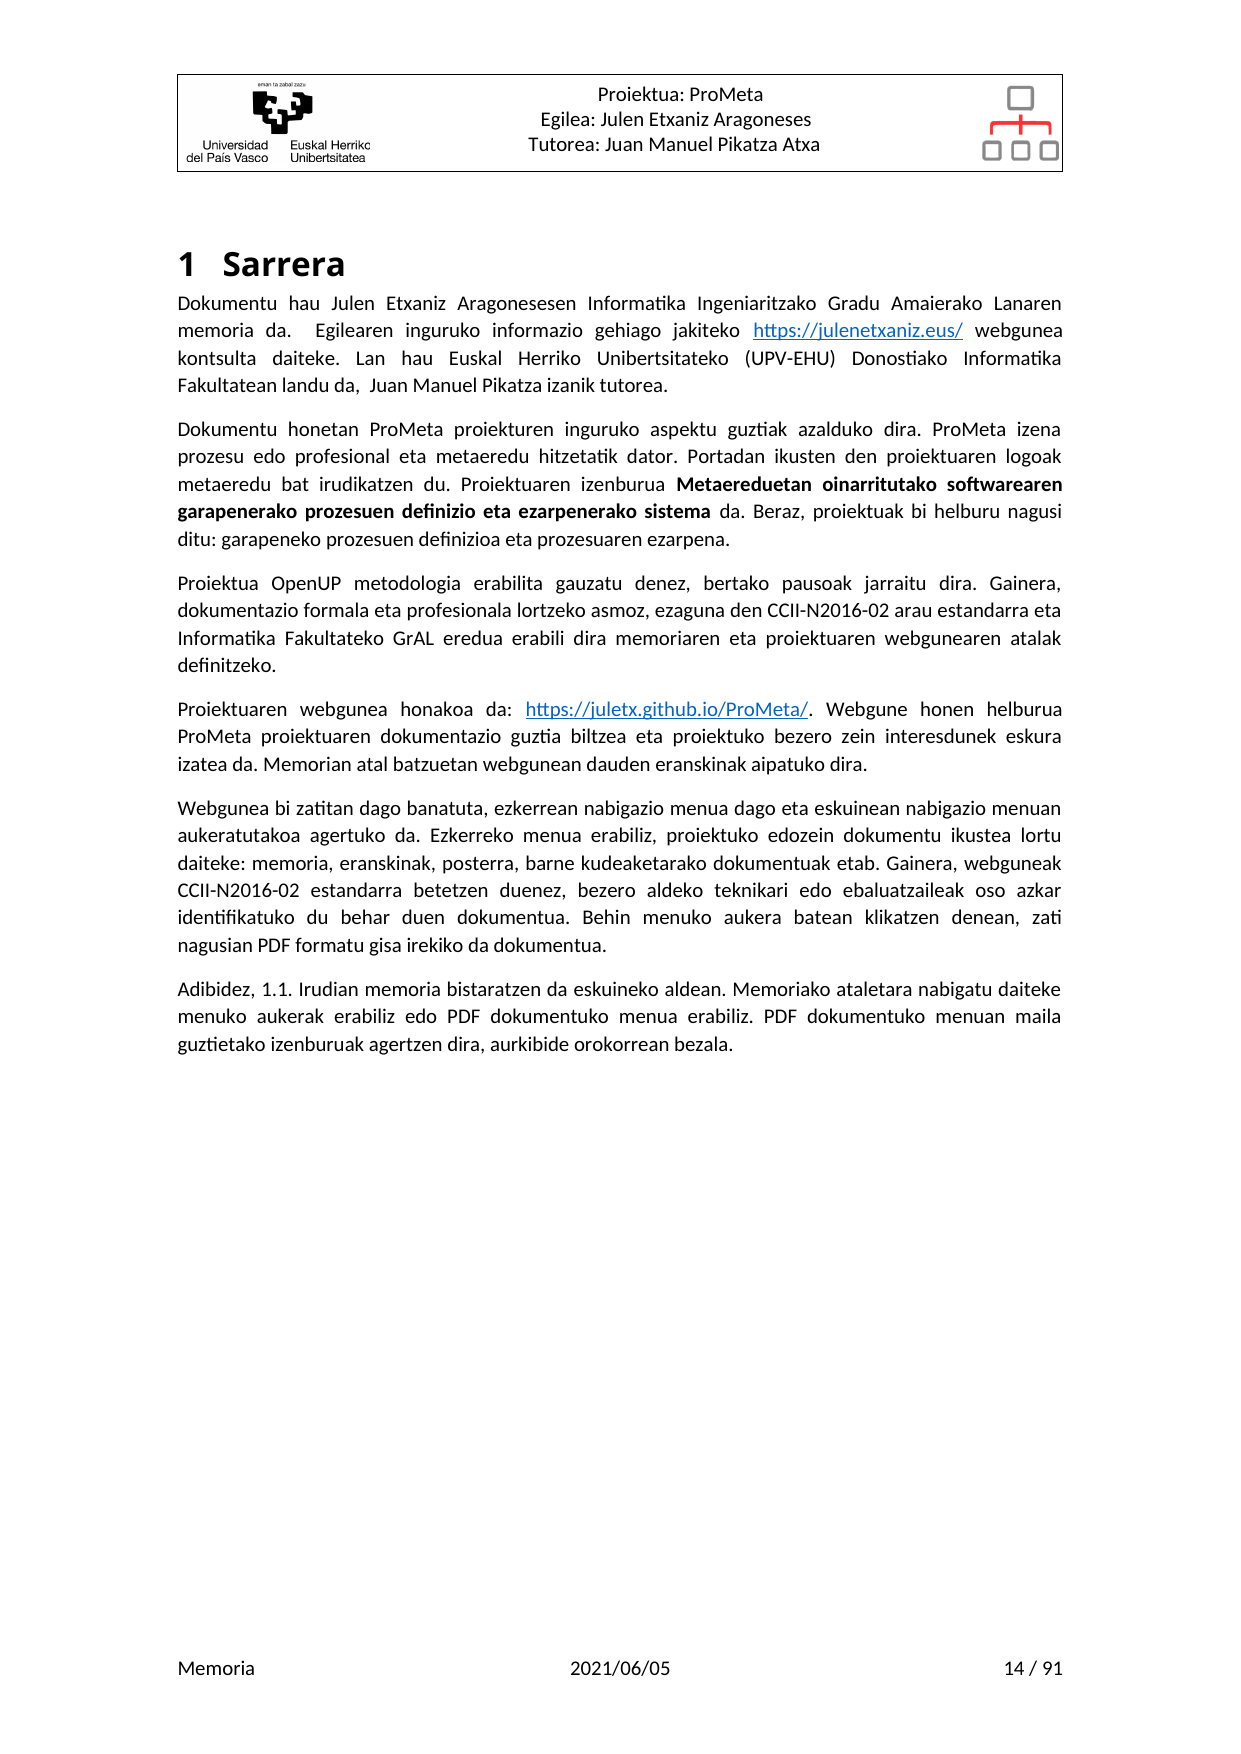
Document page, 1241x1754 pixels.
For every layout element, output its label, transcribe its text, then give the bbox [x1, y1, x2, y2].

picture [182, 80, 370, 162]
subtitle Sarrera [177, 241, 1063, 286]
text Proiektuaren webgunea honakoa da: https://juletx.github.io/ProMeta/. Webgune honen helburua ProMeta proiektuaren dokumentazio guztia biltzea eta proiektuko bezero zein interesdunek eskura izatea da. Memorian atal batzuetan webgunean dauden eranskinak aipatuko dira. [177, 696, 1063, 776]
picture [978, 80, 1060, 162]
text Dokumentu hau Julen Etxaniz Aragonesesen Informatika Ingeniaritzako Gradu Amaierako Lanaren memoria da. Egilearen inguruko informazio gehiago jakiteko https://julenetxaniz.eus/ webgunea kontsulta daiteke. Lan hau Euskal Herriko Unibertsitateko (UPV-EHU) Donostiako Informatika Fakultatean landu da, Juan Manuel Pikatza izanik tutorea. [177, 290, 1063, 398]
text Adibidez, 1.1. Irudian memoria bistaratzen da eskuineko aldean. Memoriako ataletara nabigatu daiteke menuko aukerak erabiliz edo PDF dokumentuko menua erabiliz. PDF dokumentuko menuan maila guztietako izenburuak agertzen dira, aurkibide orokorrean bezala. [177, 976, 1063, 1056]
text Webgunea bi zatitan dago banatuta, ezkerrean nabigazio menua dago eta eskuinean nabigazio menuan aukeratutakoa agertuko da. Ezkerreko menua erabiliz, proiektuko edozein dokumentu ikustea lortu daiteke: memoria, eranskinak, posterra, barne kudeaketarako dokumentuak etab. Gainera, webguneak CCII-N2016-02 estandarra betetzen duenez, bezero aldeko teknikari edo ebaluatzaileak oso azkar identifikatuko du behar duen dokumentua. Behin menuko aukera batean klikatzen denean, zati nagusian PDF formatu gisa irekiko da dokumentua. [177, 795, 1063, 957]
text Dokumentu honetan ProMeta proiekturen inguruko aspektu guztiak azalduko dira. ProMeta izena prozesu edo profesional eta metaeredu hitzetatik dator. Portadan ikusten den proiektuaren logoak metaeredu bat irudikatzen du. Proiektuaren izenburua Metaereduetan oinarritutako softwarearen garapenerako prozesuen definizio eta ezarpenerako sistema da. Beraz, proiektuak bi helburu nagusi ditu: garapeneko prozesuen definizioa eta prozesuaren ezarpena. [177, 416, 1063, 551]
text Proiektua OpenUP metodologia erabilita gauzatu denez, bertako pausoak jarraitu dira. Gainera, dokumentazio formala eta profesionala lortzeko asmoz, ezaguna den CCII-N2016-02 arau estandarra eta Informatika Fakultateko GrAL eredua erabili dira memoriaren eta proiektuaren webgunearen atalak definitzeko. [177, 570, 1063, 677]
